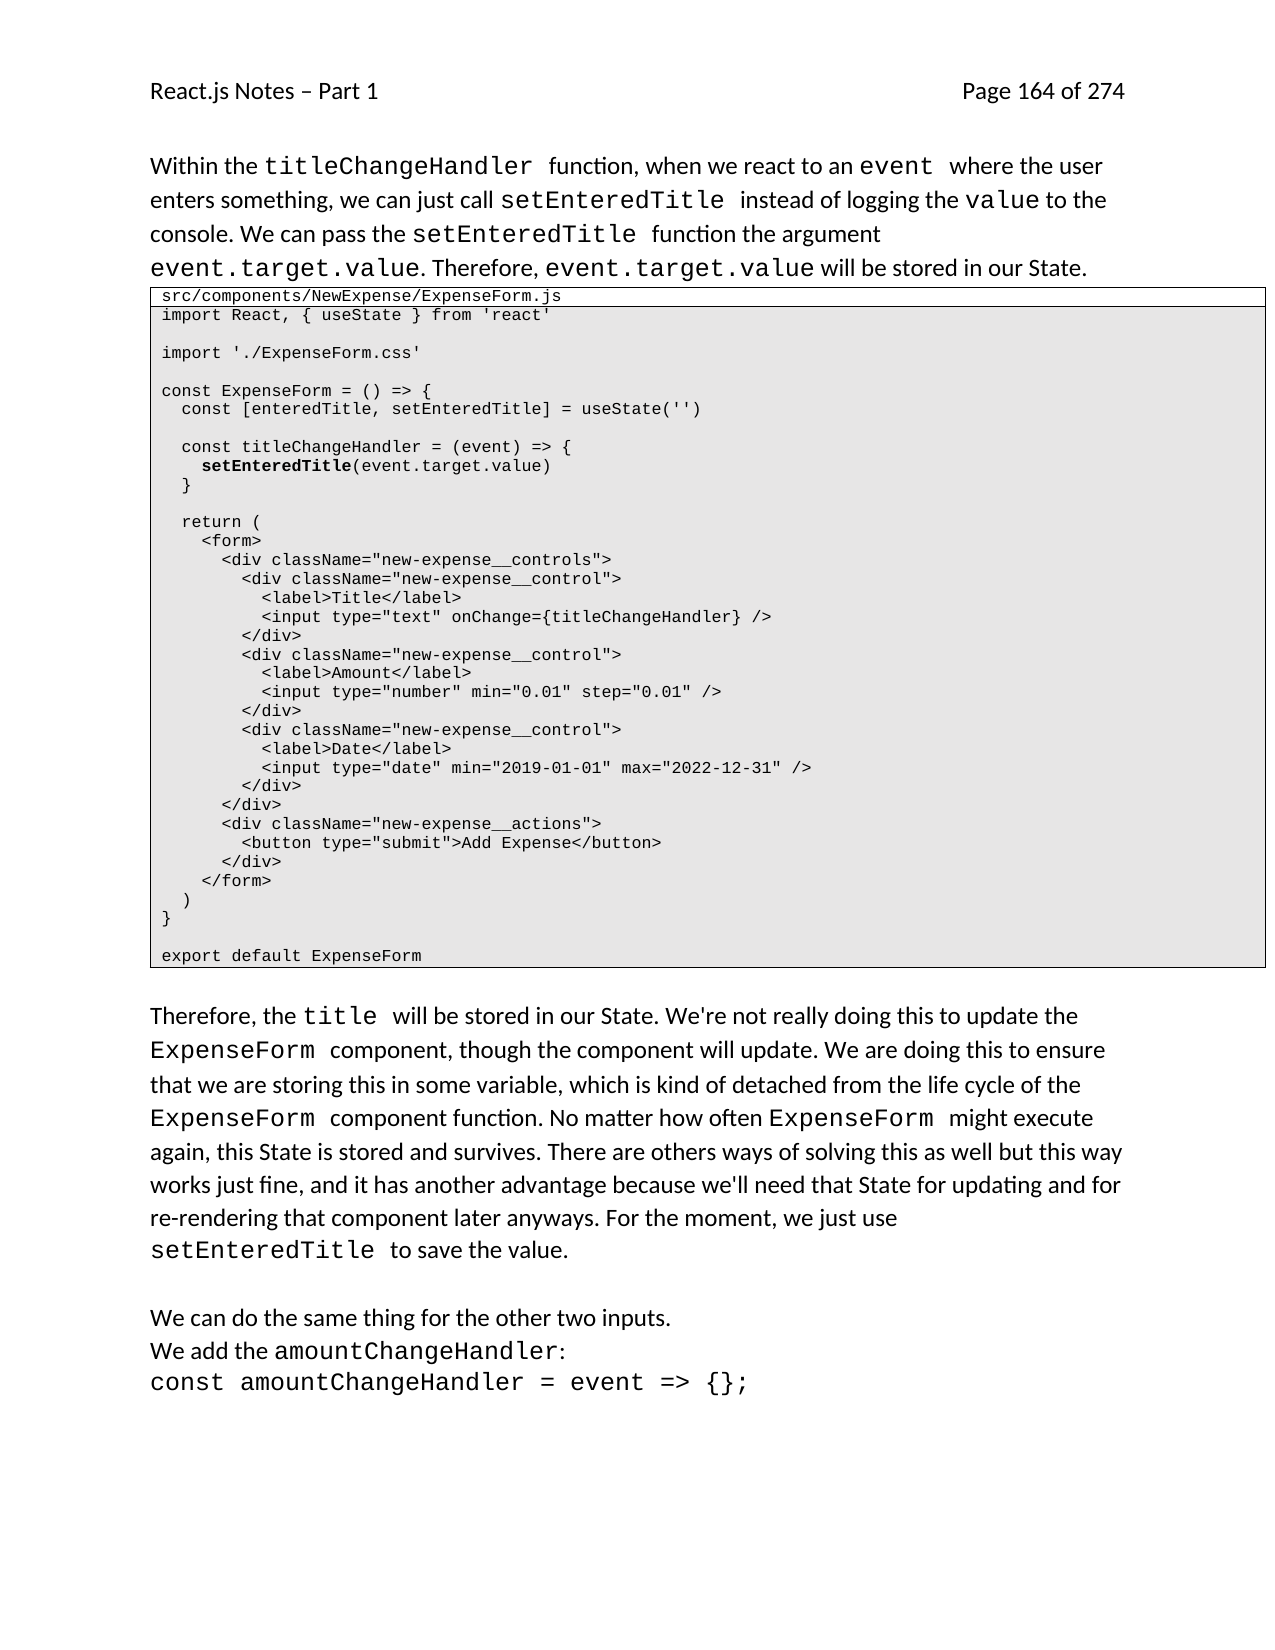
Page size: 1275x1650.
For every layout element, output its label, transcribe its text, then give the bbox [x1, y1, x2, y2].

text Therefore, the title will be stored in our State. We're not really doing this to update the ExpenseForm component, though the component will update. We are doing this to ensure that we are storing this in some variable, which is kind of detached from the life cycle of the ExpenseForm component function. No matter how often ExpenseForm might execute again, this State is stored and survives. There are others ways of solving this as well but this way works just fine, and it has another advantage because we'll need that State for updating and for re-rendering that component later anyways. For the moment, we just use setEnteredTitle to save the value. [150, 1001, 1125, 1266]
text We add the amountChangeHandler: [150, 1335, 1125, 1367]
table_cell import React, { useState } from 'react' import './ExpenseForm.css' const ExpenseForm = () => { const [enteredTitle, setEnteredTitle] = useState('') const titleChangeHandler = (event) => { setEnteredTitle(event.target.value) } return ( <form> <div className="new-expense__controls"> <div className="new-expense__control"> <label>Title</label> <input type="text" onChange={titleChangeHandler} /> </div> <div className="new-expense__control"> <label>Amount</label> <input type="number" min="0.01" step="0.01" /> </div> <div className="new-expense__control"> <label>Date</label> <input type="date" min="2019-01-01" max="2022-12-31" /> </div> </div> <div className="new-expense__actions"> <button type="submit">Add Expense</button> </div> </form> ) } export default ExpenseForm [151, 307, 1265, 967]
table_header src/components/NewExpense/ExpenseForm.js [151, 288, 1265, 306]
text We can do the same thing for the other two inputs. [150, 1302, 1125, 1332]
text Within the titleChangeHandler function, when we react to an event where the user enters something, we can just call setEnteredTitle instead of logging the value to the console. We can pass the setEnteredTitle function the argument event.target.value. Therefore, event.target.value will be stored in our State. [150, 150, 1125, 284]
text const amountChangeHandler = event => {}; [150, 1369, 1125, 1397]
